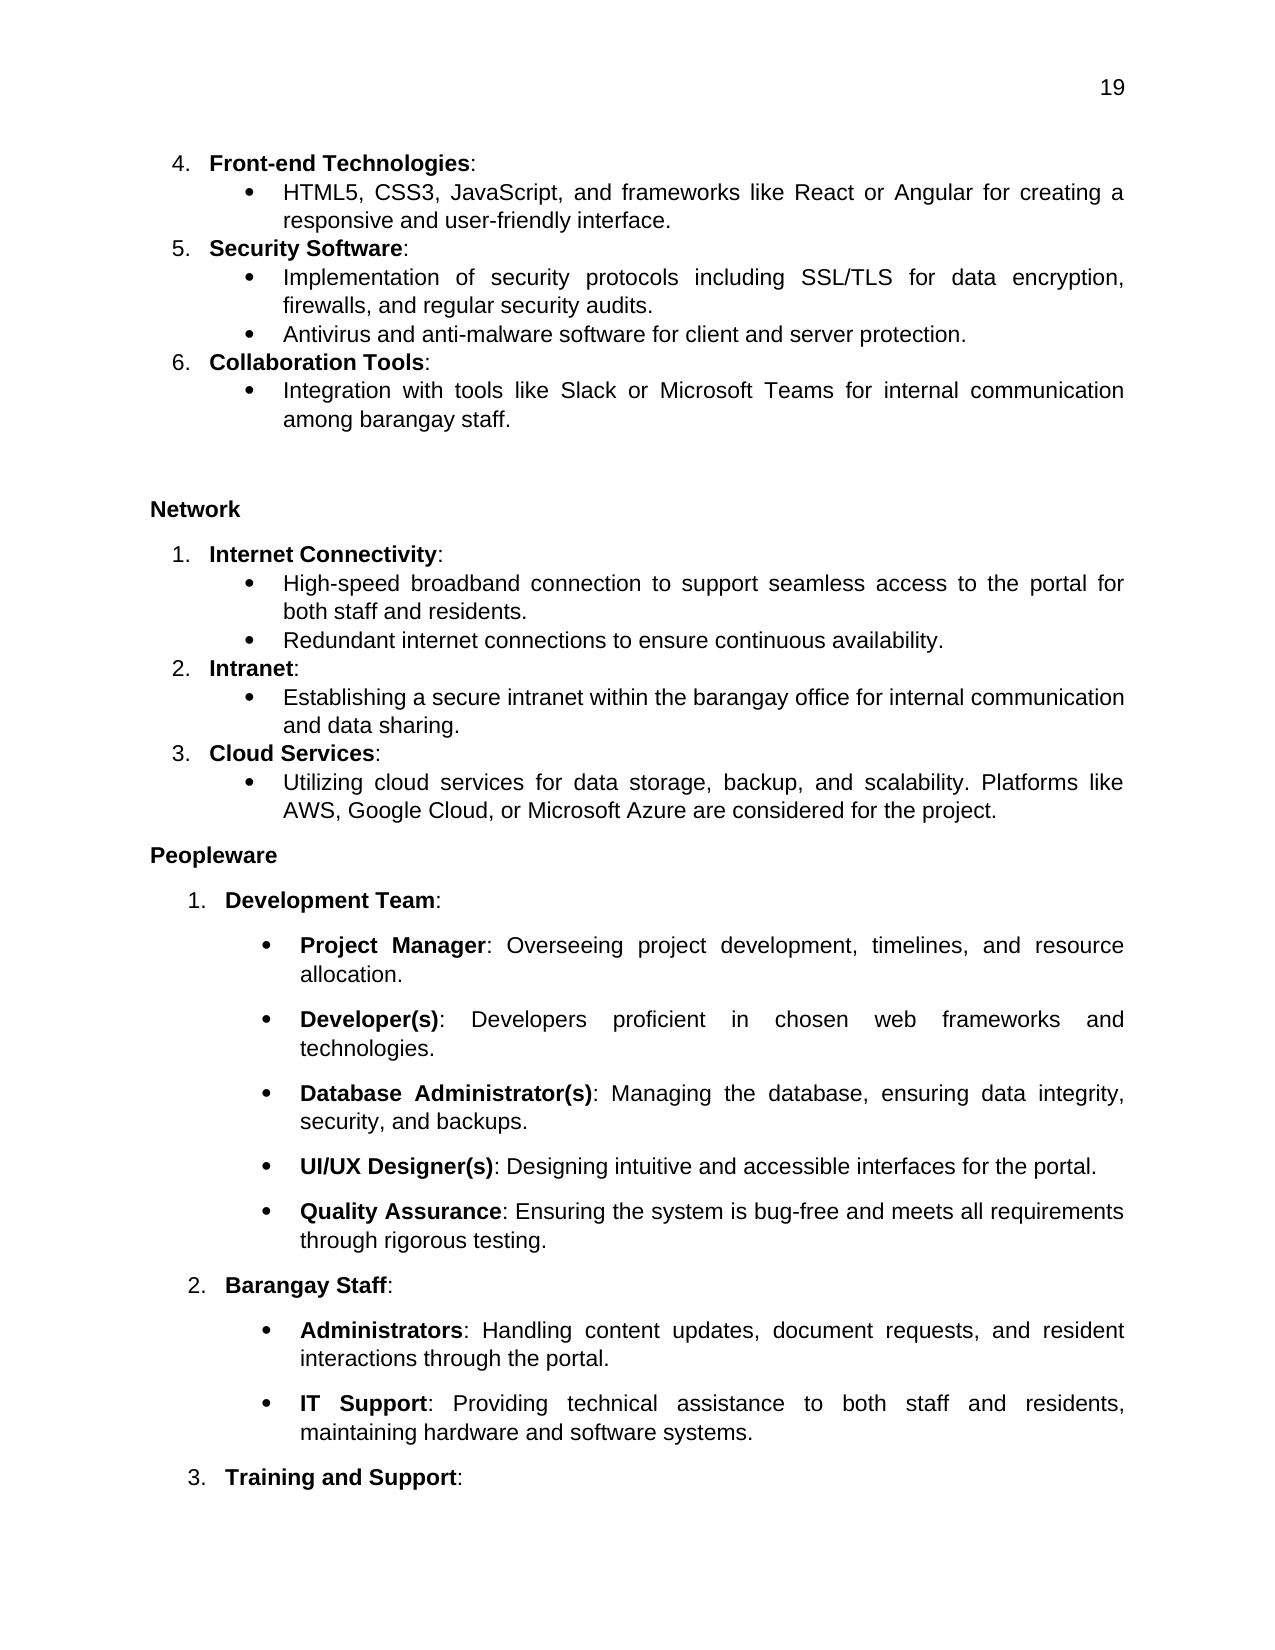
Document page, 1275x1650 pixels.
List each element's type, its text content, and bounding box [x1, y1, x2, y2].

list Redundant internet connections to ensure continuous availability. [245, 627, 1125, 653]
list Implementation of security protocols including SSL/TLS for data encryption, firewalls, and regular security audits. [245, 264, 1125, 318]
list Front-end Technologies: [172, 150, 1125, 176]
list High-speed broadband connection to support seamless access to the portal for both staff and residents. [245, 570, 1125, 624]
list Developer(s): Developers proficient in chosen web frameworks and technologies. [262, 1006, 1125, 1061]
text Network [150, 496, 1125, 522]
text Peopleware [150, 842, 1125, 869]
list Project Manager: Overseeing project development, timelines, and resource allocation. [262, 932, 1125, 987]
list Cloud Services: [172, 740, 1125, 767]
list Development Team: [187, 887, 1125, 914]
list Utilizing cloud services for data storage, backup, and scalability. Platforms like AWS, Google Cloud, or Microsoft Azure are considered for the project. [245, 769, 1125, 823]
list Collaboration Tools: [172, 349, 1125, 375]
list Training and Support: [187, 1464, 1125, 1490]
list Integration with tools like Slack or Microsoft Teams for internal communication among barangay staff. [245, 377, 1125, 432]
list IT Support: Providing technical assistance to both staff and residents, maintaining hardware and software systems. [262, 1390, 1125, 1445]
list Internet Connectivity: [172, 541, 1125, 568]
list Barangay Staff: [187, 1272, 1125, 1298]
list Quality Assurance: Ensuring the system is bug-free and meets all requirements through rigorous testing. [262, 1198, 1125, 1253]
list Database Administrator(s): Managing the database, ensuring data integrity, security, and backups. [262, 1079, 1125, 1134]
list Intranet: [172, 655, 1125, 681]
list HTML5, CSS3, JavaScript, and frameworks like React or Angular for creating a responsive and user-friendly interface. [245, 178, 1125, 233]
list Security Software: [172, 235, 1125, 262]
list Establishing a secure intranet within the barangay office for internal communication and data sharing. [245, 683, 1125, 738]
list UI/UX Designer(s): Designing intuitive and accessible interfaces for the portal. [262, 1153, 1125, 1179]
list Antivirus and anti-malware software for client and server protection. [245, 321, 1125, 347]
list Administrators: Handling content updates, document requests, and resident interactions through the portal. [262, 1317, 1125, 1372]
